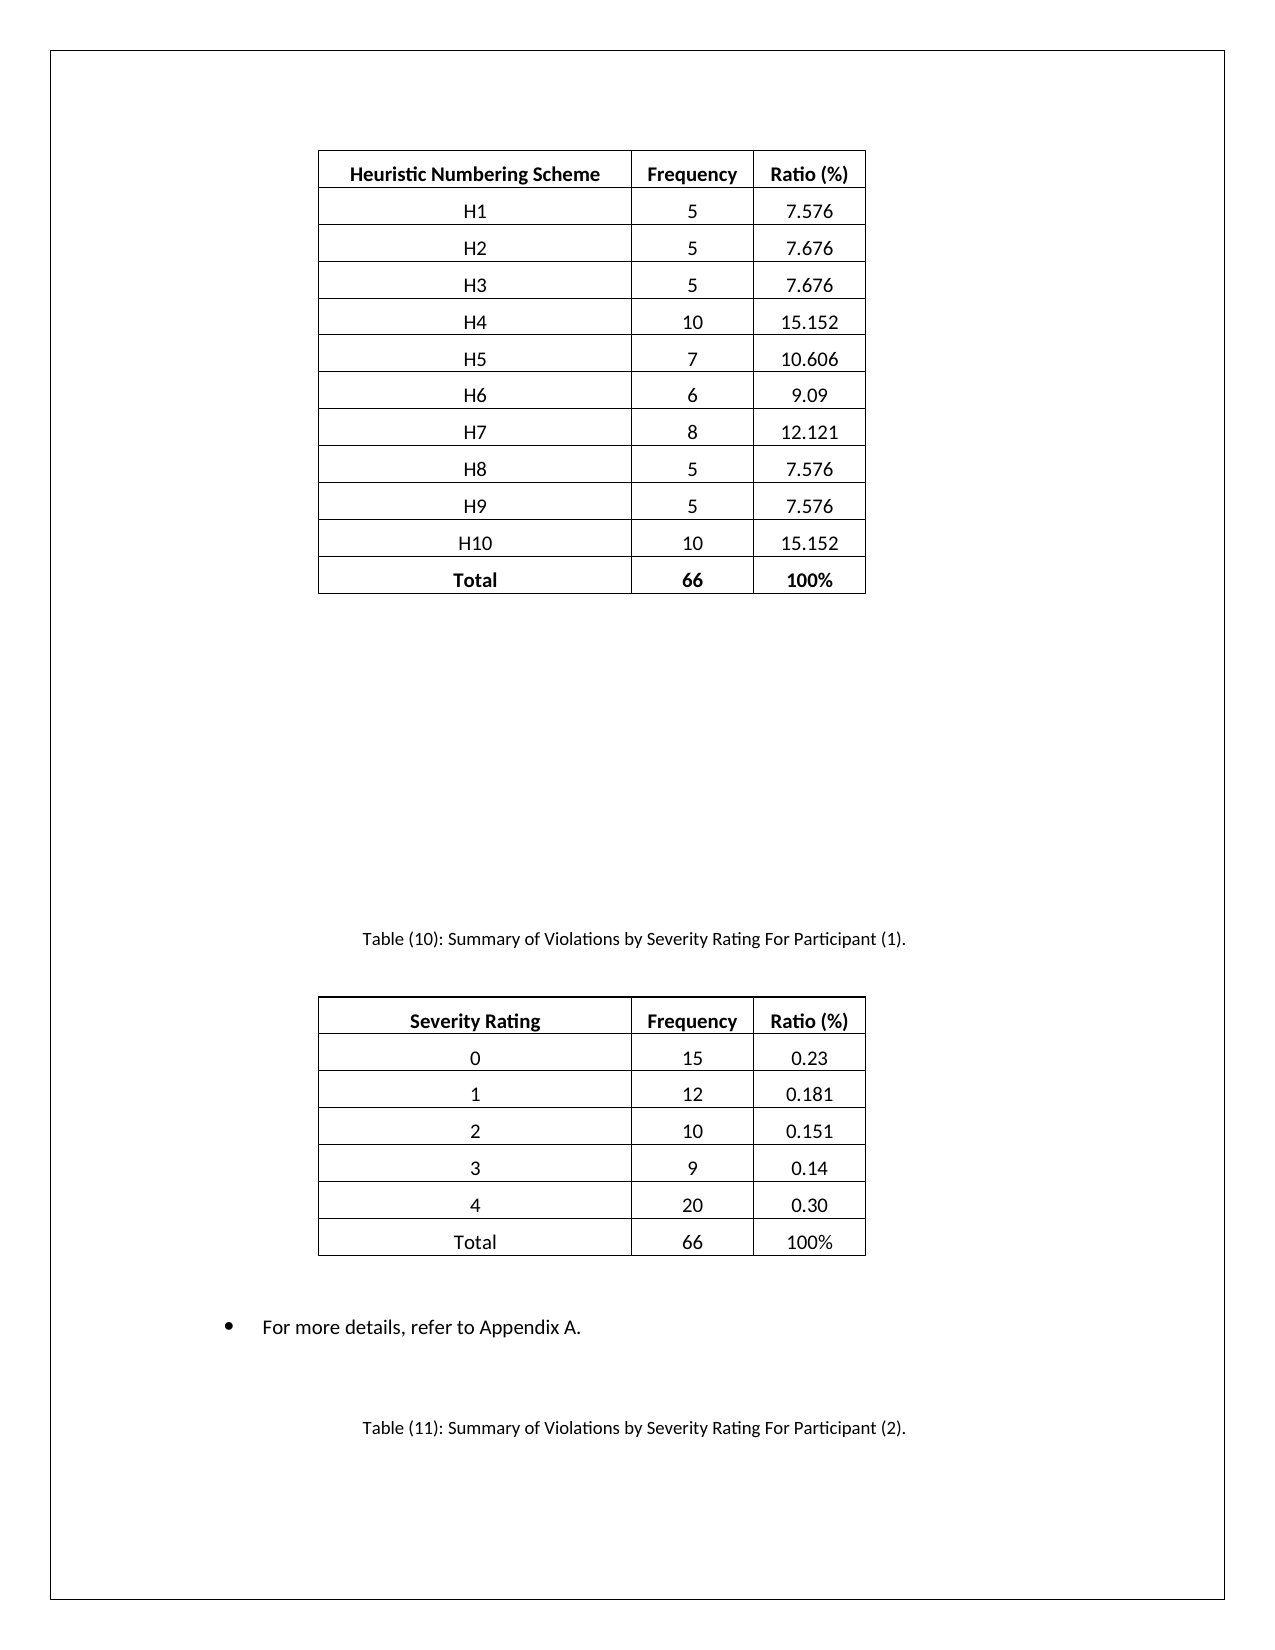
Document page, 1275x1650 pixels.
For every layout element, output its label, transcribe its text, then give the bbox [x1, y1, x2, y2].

table_cell 4 [319, 1182, 631, 1218]
table_cell H6 [319, 372, 631, 408]
table_cell 10 [632, 1108, 753, 1144]
table_cell 5 [632, 262, 753, 297]
table_cell 15.152 [754, 520, 865, 556]
table_cell 7.576 [754, 483, 865, 519]
table_cell 15 [632, 1034, 753, 1070]
table_cell 9 [632, 1145, 753, 1181]
table_cell H10 [319, 520, 631, 556]
table_cell 7.676 [754, 225, 865, 261]
table_cell H9 [319, 483, 631, 519]
table_cell 66 [632, 557, 753, 592]
table_header Frequency [632, 151, 753, 187]
table_cell 5 [632, 225, 753, 261]
table_cell 7.576 [754, 188, 865, 224]
list For more details, refer to Appendix A. [225, 1314, 1081, 1340]
table_cell 15.152 [754, 299, 865, 334]
table_cell 0.181 [754, 1071, 865, 1107]
table_cell 3 [319, 1145, 631, 1181]
table_cell 2 [319, 1108, 631, 1144]
table_cell 10 [632, 299, 753, 334]
table_cell 5 [632, 446, 753, 482]
table_cell 10 [632, 520, 753, 556]
table_cell 5 [632, 188, 753, 224]
table_cell 8 [632, 409, 753, 445]
table_cell 7 [632, 335, 753, 371]
table_cell 7.676 [754, 262, 865, 297]
table_cell 1 [319, 1071, 631, 1107]
table_cell Total [319, 557, 631, 592]
table_cell 5 [632, 483, 753, 519]
table_cell 20 [632, 1182, 753, 1218]
table_header Ratio (%) [754, 998, 865, 1033]
table_cell 0.23 [754, 1034, 865, 1070]
table_cell H4 [319, 299, 631, 334]
table_cell 10.606 [754, 335, 865, 371]
table_cell 66 [632, 1219, 753, 1254]
table_cell 7.576 [754, 446, 865, 482]
table_cell 0 [319, 1034, 631, 1070]
table_cell H5 [319, 335, 631, 371]
list Table (11): Summary of Violations by Severity Rating For Participant (2). [188, 1416, 1081, 1439]
table_cell H7 [319, 409, 631, 445]
table_header Severity Rating [319, 998, 631, 1033]
table_cell 0.14 [754, 1145, 865, 1181]
table_cell Total [319, 1219, 631, 1254]
table_cell H8 [319, 446, 631, 482]
table_cell 12 [632, 1071, 753, 1107]
table_cell 0.151 [754, 1108, 865, 1144]
table_cell H1 [319, 188, 631, 224]
table_header Frequency [632, 998, 753, 1033]
table_cell 9.09 [754, 372, 865, 408]
table_cell 12.121 [754, 409, 865, 445]
table_cell 100% [754, 557, 865, 592]
list Table (10): Summary of Violations by Severity Rating For Participant (1). [188, 927, 1081, 950]
table_cell 100% [754, 1219, 865, 1254]
table_header Ratio (%) [754, 151, 865, 187]
table_cell H3 [319, 262, 631, 297]
table_cell 6 [632, 372, 753, 408]
table_header Heuristic Numbering Scheme [319, 151, 631, 187]
table_cell 0.30 [754, 1182, 865, 1218]
table_cell H2 [319, 225, 631, 261]
